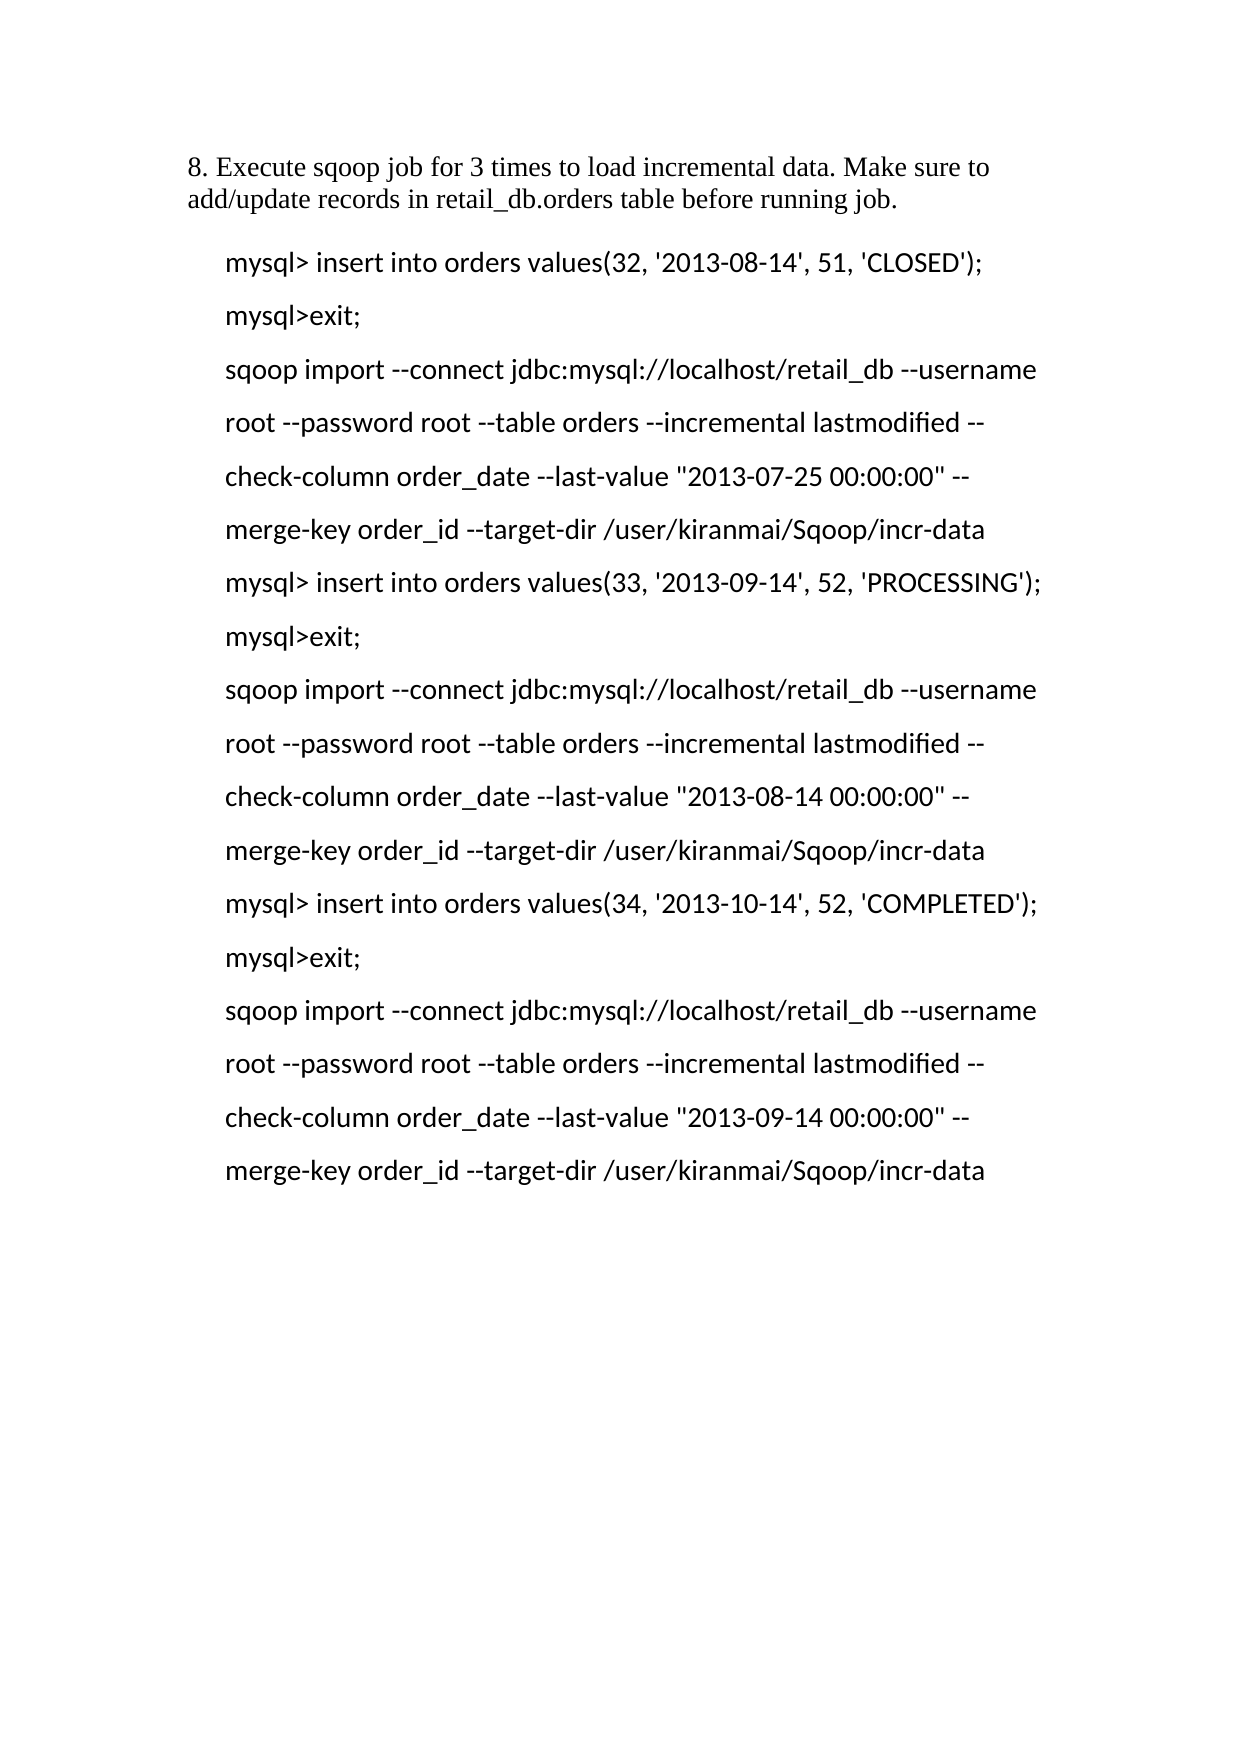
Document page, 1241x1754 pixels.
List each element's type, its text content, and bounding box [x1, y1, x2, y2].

text mysql>exit; [225, 618, 1053, 654]
text sqoop import --connect jdbc:mysql://localhost/retail_db --username root --password root --table orders --incremental lastmodified --check-column order_date --last-value "2013-08-14 00:00:00" --merge-key order_id --target-dir /user/kiranmai/Sqoop/incr-data [225, 671, 1053, 867]
text mysql> insert into orders values(34, '2013-10-14', 52, 'COMPLETED'); [225, 885, 1053, 921]
text mysql>exit; [225, 297, 1053, 333]
list Execute sqoop job for 3 times to load incremental data. Make sure to add/update records in retail_db.orders table before running job. [187, 150, 1053, 215]
text mysql> insert into orders values(33, '2013-09-14', 52, 'PROCESSING'); [225, 564, 1053, 600]
text mysql> insert into orders values(32, '2013-08-14', 51, 'CLOSED'); [225, 244, 1053, 279]
text mysql>exit; [225, 939, 1053, 974]
text sqoop import --connect jdbc:mysql://localhost/retail_db --username root --password root --table orders --incremental lastmodified --check-column order_date --last-value "2013-09-14 00:00:00" --merge-key order_id --target-dir /user/kiranmai/Sqoop/incr-data [225, 992, 1053, 1188]
text sqoop import --connect jdbc:mysql://localhost/retail_db --username root --password root --table orders --incremental lastmodified --check-column order_date --last-value "2013-07-25 00:00:00" --merge-key order_id --target-dir /user/kiranmai/Sqoop/incr-data [225, 351, 1053, 547]
